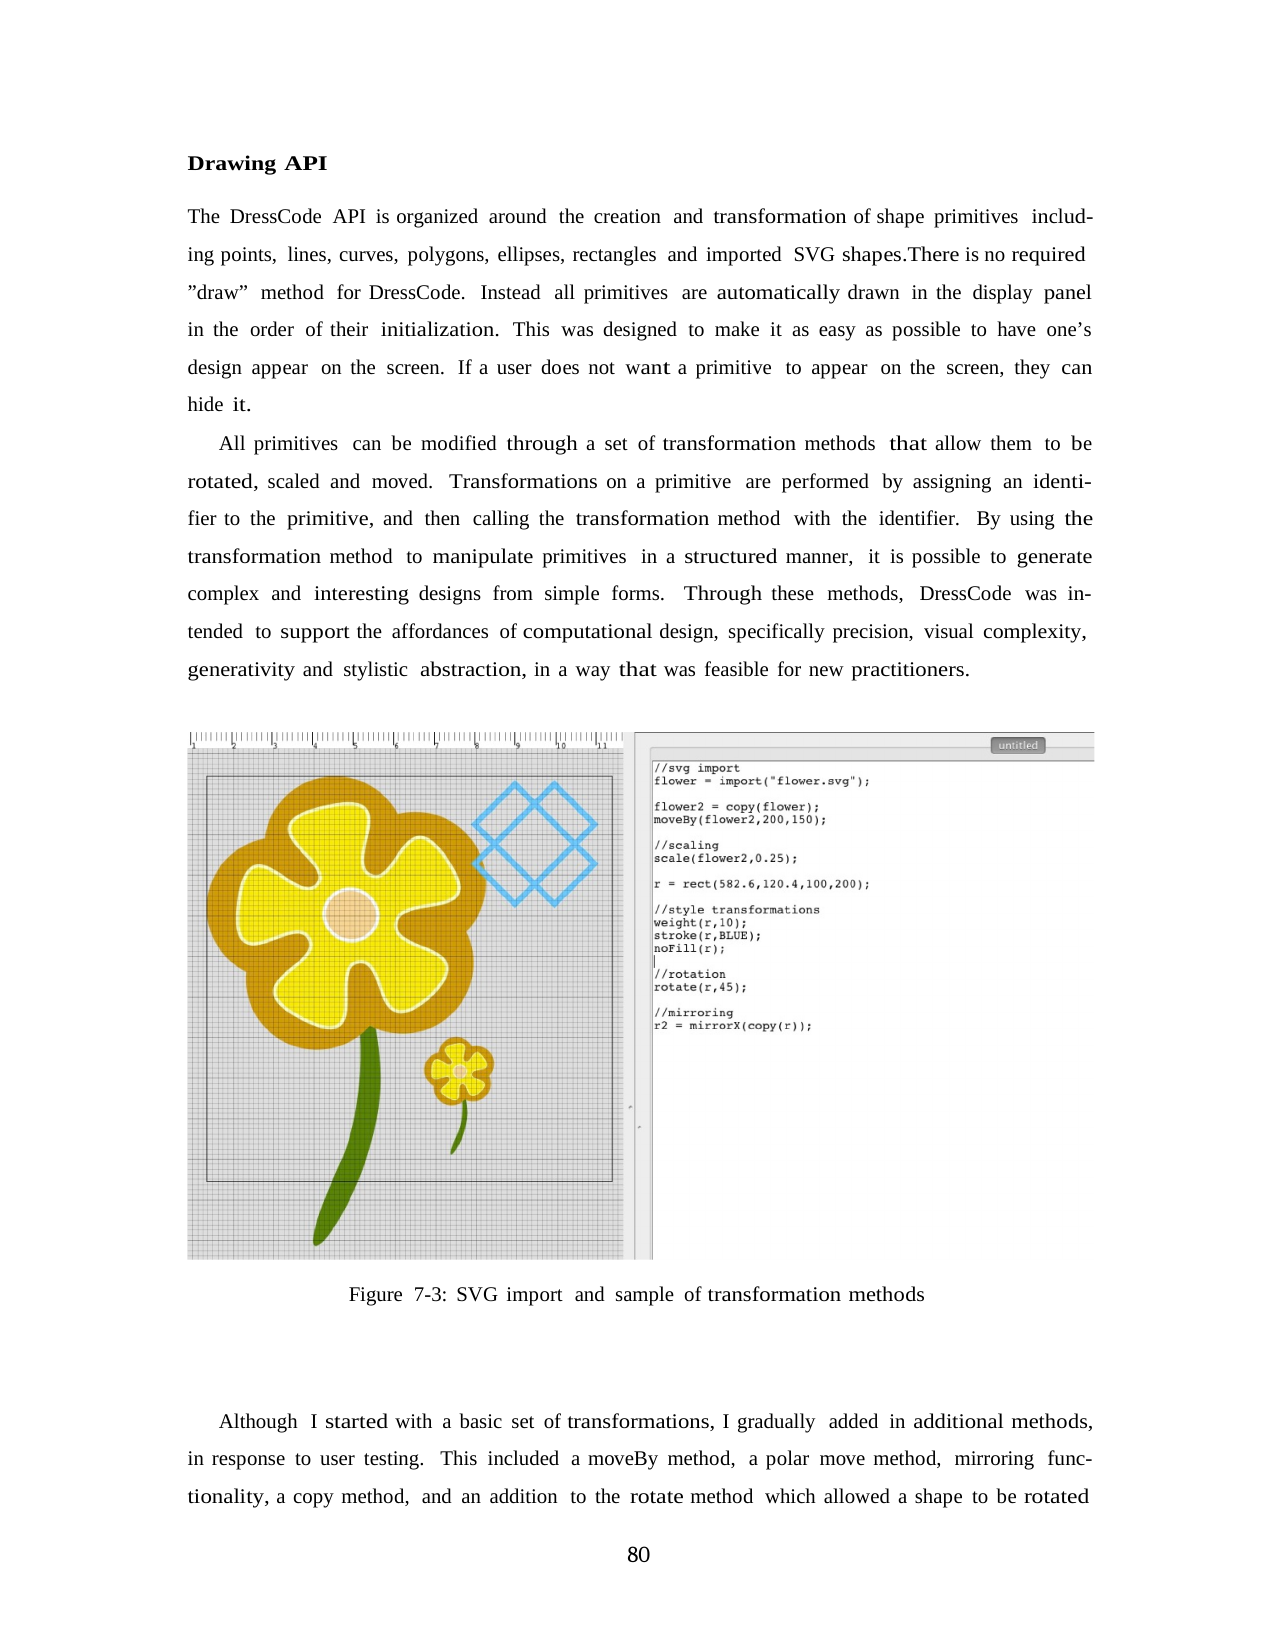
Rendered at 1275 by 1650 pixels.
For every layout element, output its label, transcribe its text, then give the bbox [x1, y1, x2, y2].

text generativity and stylistic abstraction, in a way that was feasible for new practitioners. [187, 657, 975, 681]
text ”draw” method for DressCode. Instead all primitives are automatically drawn in the display panel in the order of their initialization. This was designed to make it as easy as possible to have one’s design appear on the screen. If a user does not want a primitive to appear on the screen, they can hide it. [187, 279, 1093, 416]
text All primitives can be modified through a set of transformation methods that allow them to be rotated, scaled and moved. Transformations on a primitive are performed by assigning an identi- fier to the primitive, and then calling the transformation method with the identifier. By using the transformation method to manipulate primitives in a structured manner, it is possible to generate complex and interesting designs from simple forms. Through these methods, DressCode was in- tended to support the affordances of computational design, specifically precision, visual complexity, [187, 431, 1093, 643]
text The DressCode API is organized around the creation and transformation of shape primitives includ- ing points, lines, curves, polygons, ellipses, rectangles and imported SVG shapes.There is no required [187, 204, 1093, 266]
text Although I started with a basic set of transformations, I gradually added in additional methods, in response to user testing. This included a moveBy method, a polar move method, mirroring func- tionality, a copy method, and an addition to the rotate method which allowed a shape to be rotated [187, 1409, 1093, 1508]
picture [187, 732, 1095, 1260]
text Drawing API [187, 151, 332, 175]
text Figure 7-3: SVG import and sample of transformation methods [348, 1282, 1100, 1306]
